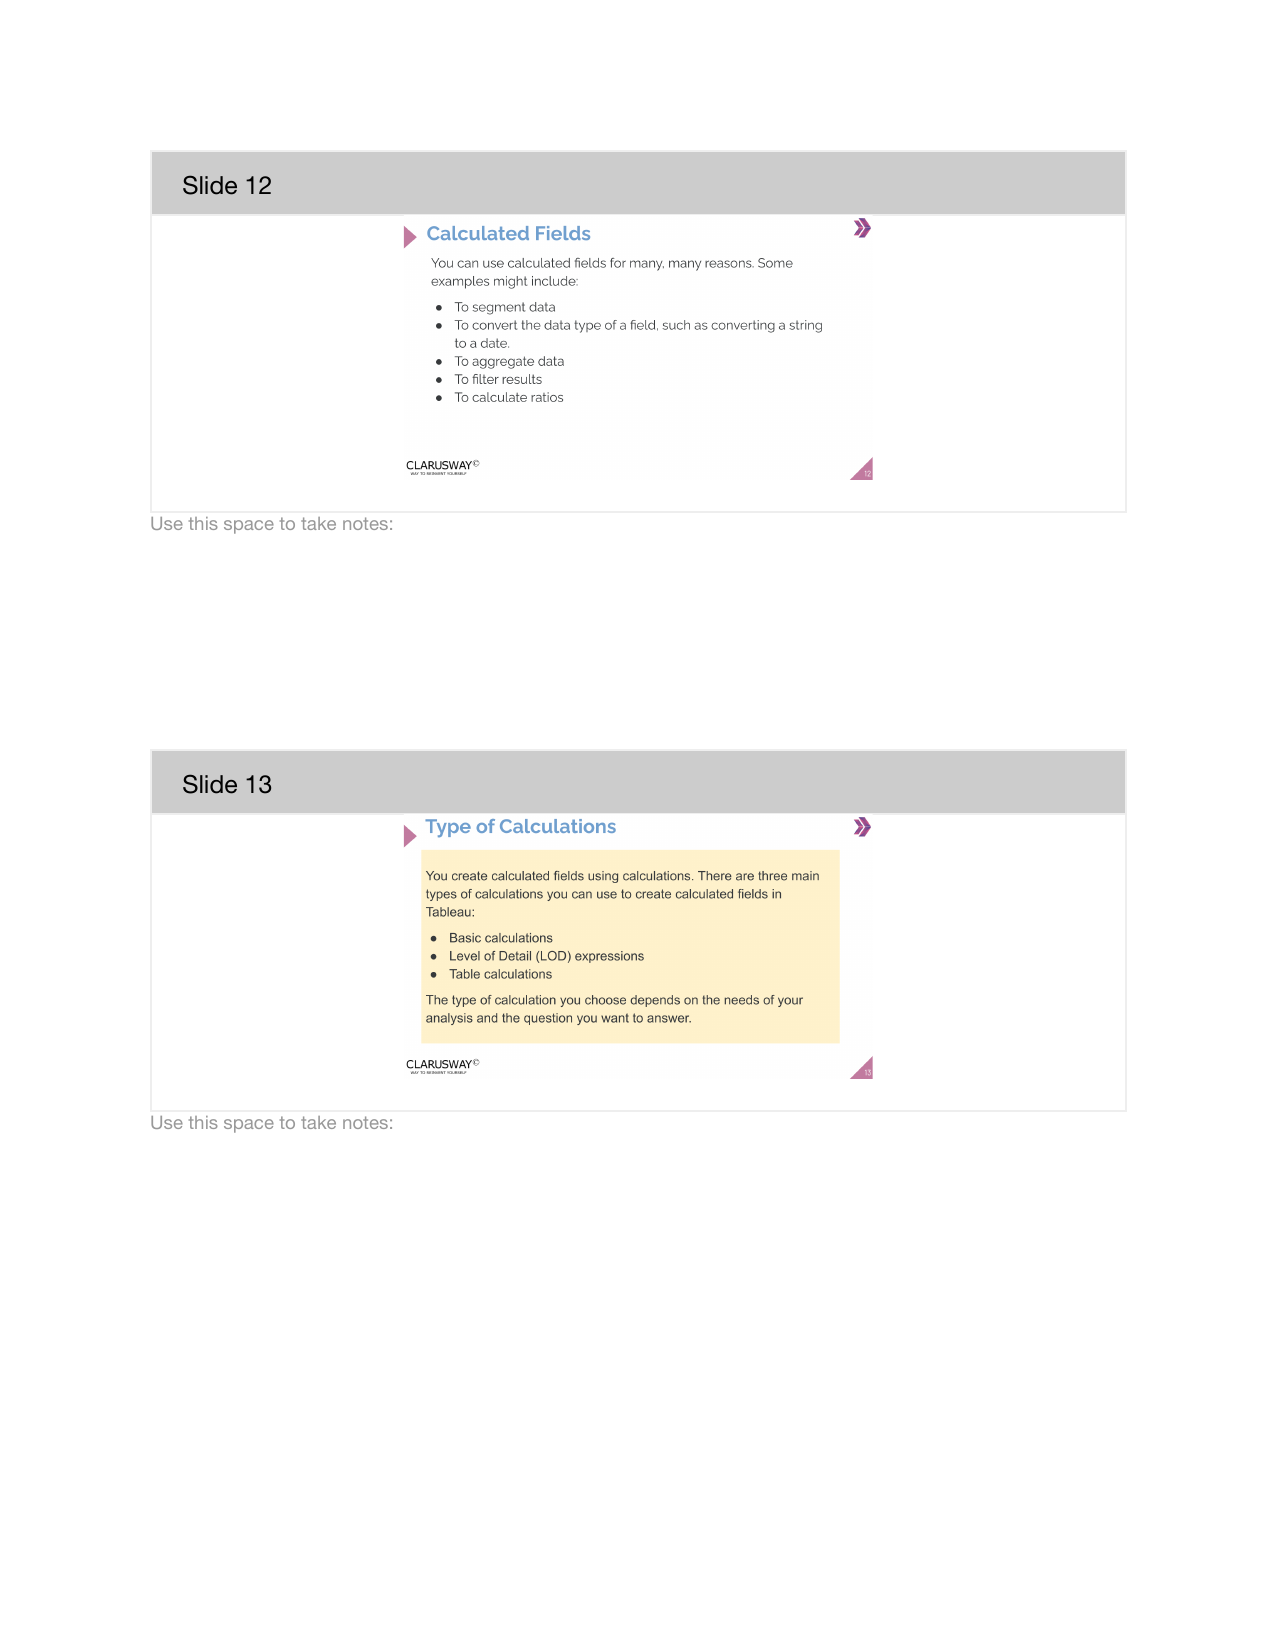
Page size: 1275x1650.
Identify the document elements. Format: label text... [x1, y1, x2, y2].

table_header Slide 13 [152, 751, 1125, 813]
picture [403, 814, 873, 1079]
table_cell [152, 815, 1125, 1110]
table_header Slide 12 [152, 152, 1125, 214]
table_cell [152, 216, 1125, 511]
picture [403, 215, 873, 480]
text Use this space to take notes: [150, 513, 1125, 536]
text Use this space to take notes: [150, 1112, 1125, 1135]
